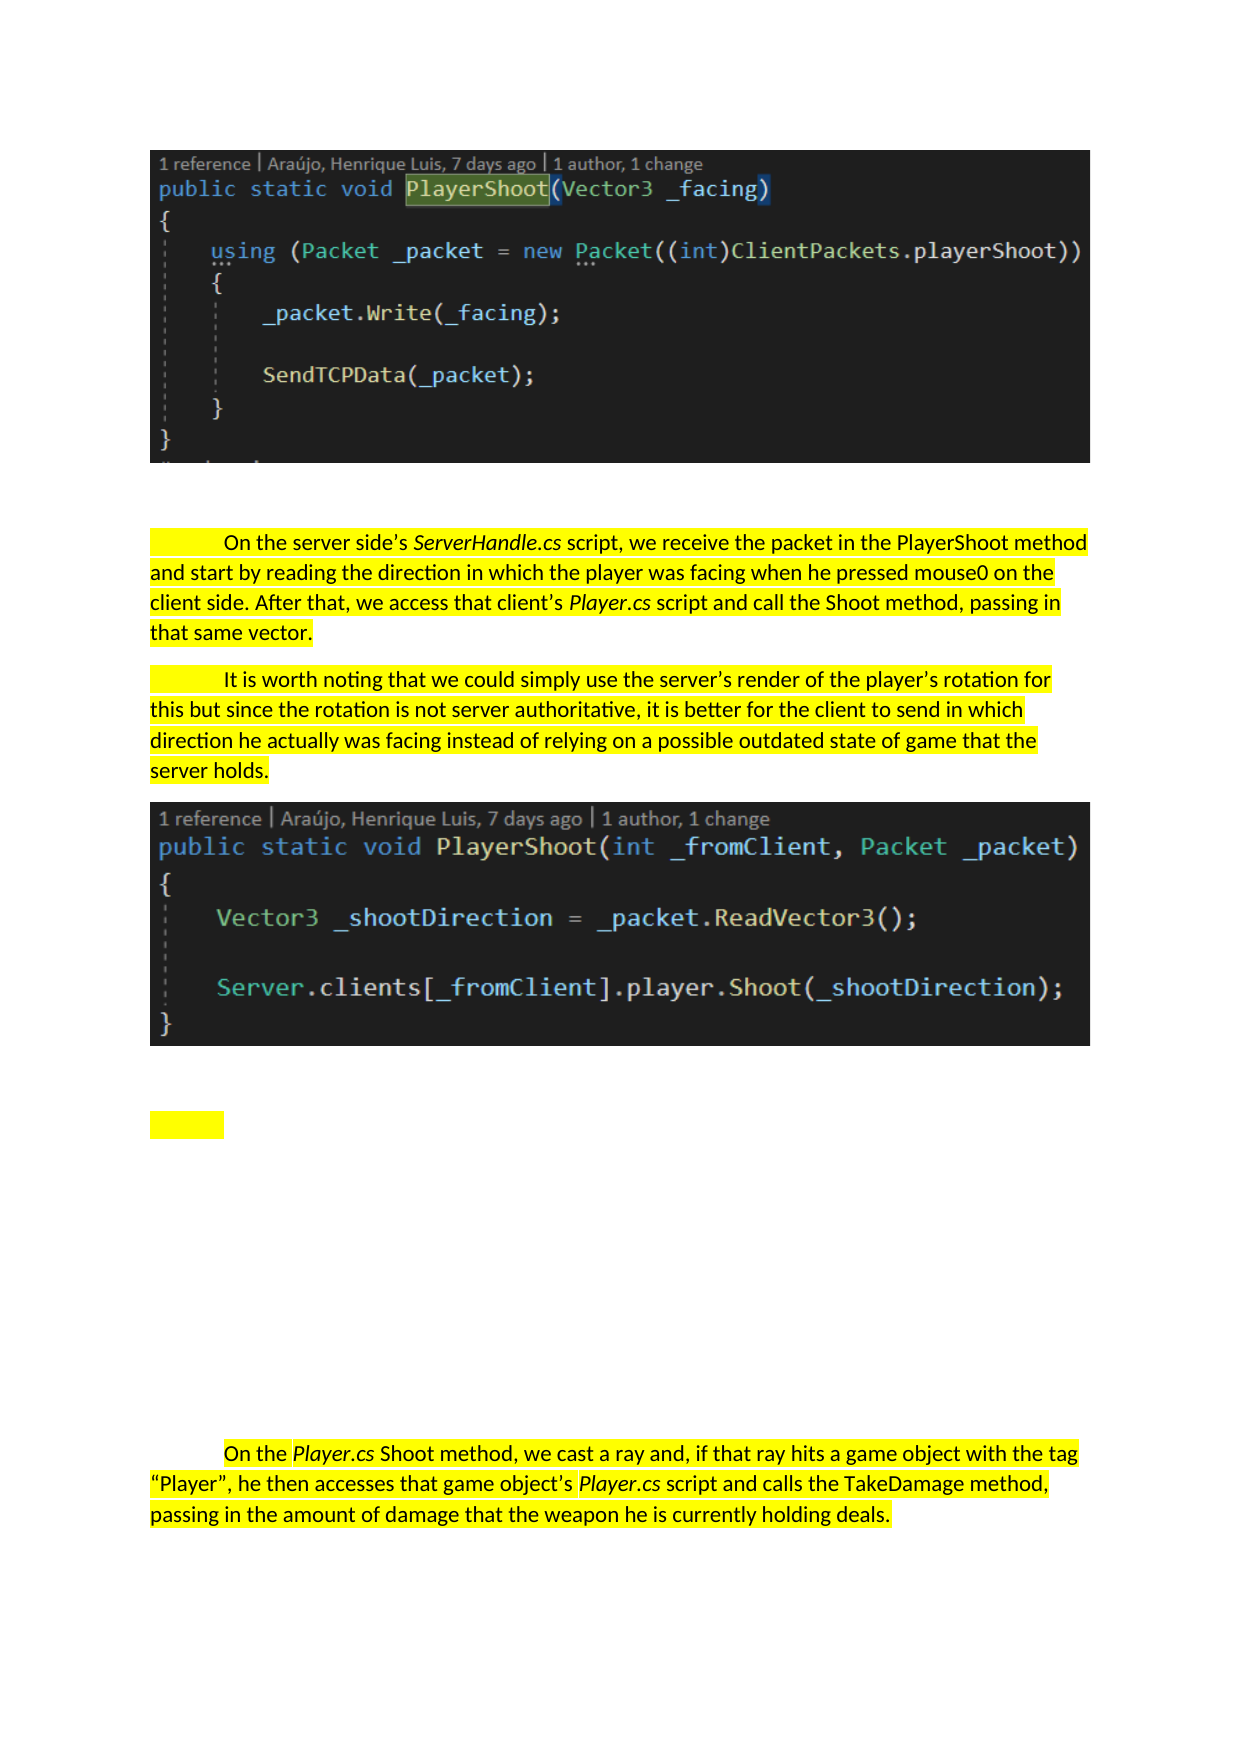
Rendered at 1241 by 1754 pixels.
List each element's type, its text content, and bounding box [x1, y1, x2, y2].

picture [150, 150, 1091, 463]
text It is worth noting that we could simply use the server’s render of the player’s rotation for this but since the rotation is not server authoritative, it is better for the client to send in which direction he actually was facing instead of relying on a possible outdated state of game that the server holds. [150, 665, 1090, 784]
text On the server side’s ServerHandle.cs script, we receive the packet in the PlayerShoot method and start by reading the direction in which the player was facing when he pressed mouse0 on the client side. After that, we access that client’s Player.cs script and call the Shoot method, passing in that same vector. [150, 528, 1090, 647]
picture [150, 802, 1091, 1046]
text On the Player.cs Shoot method, we cast a ray and, if that ray hits a game object with the tag “Player”, he then accesses that game object’s Player.cs script and calls the TakeDamage method, passing in the amount of damage that the weapon he is currently holding deals. [150, 1439, 1090, 1528]
